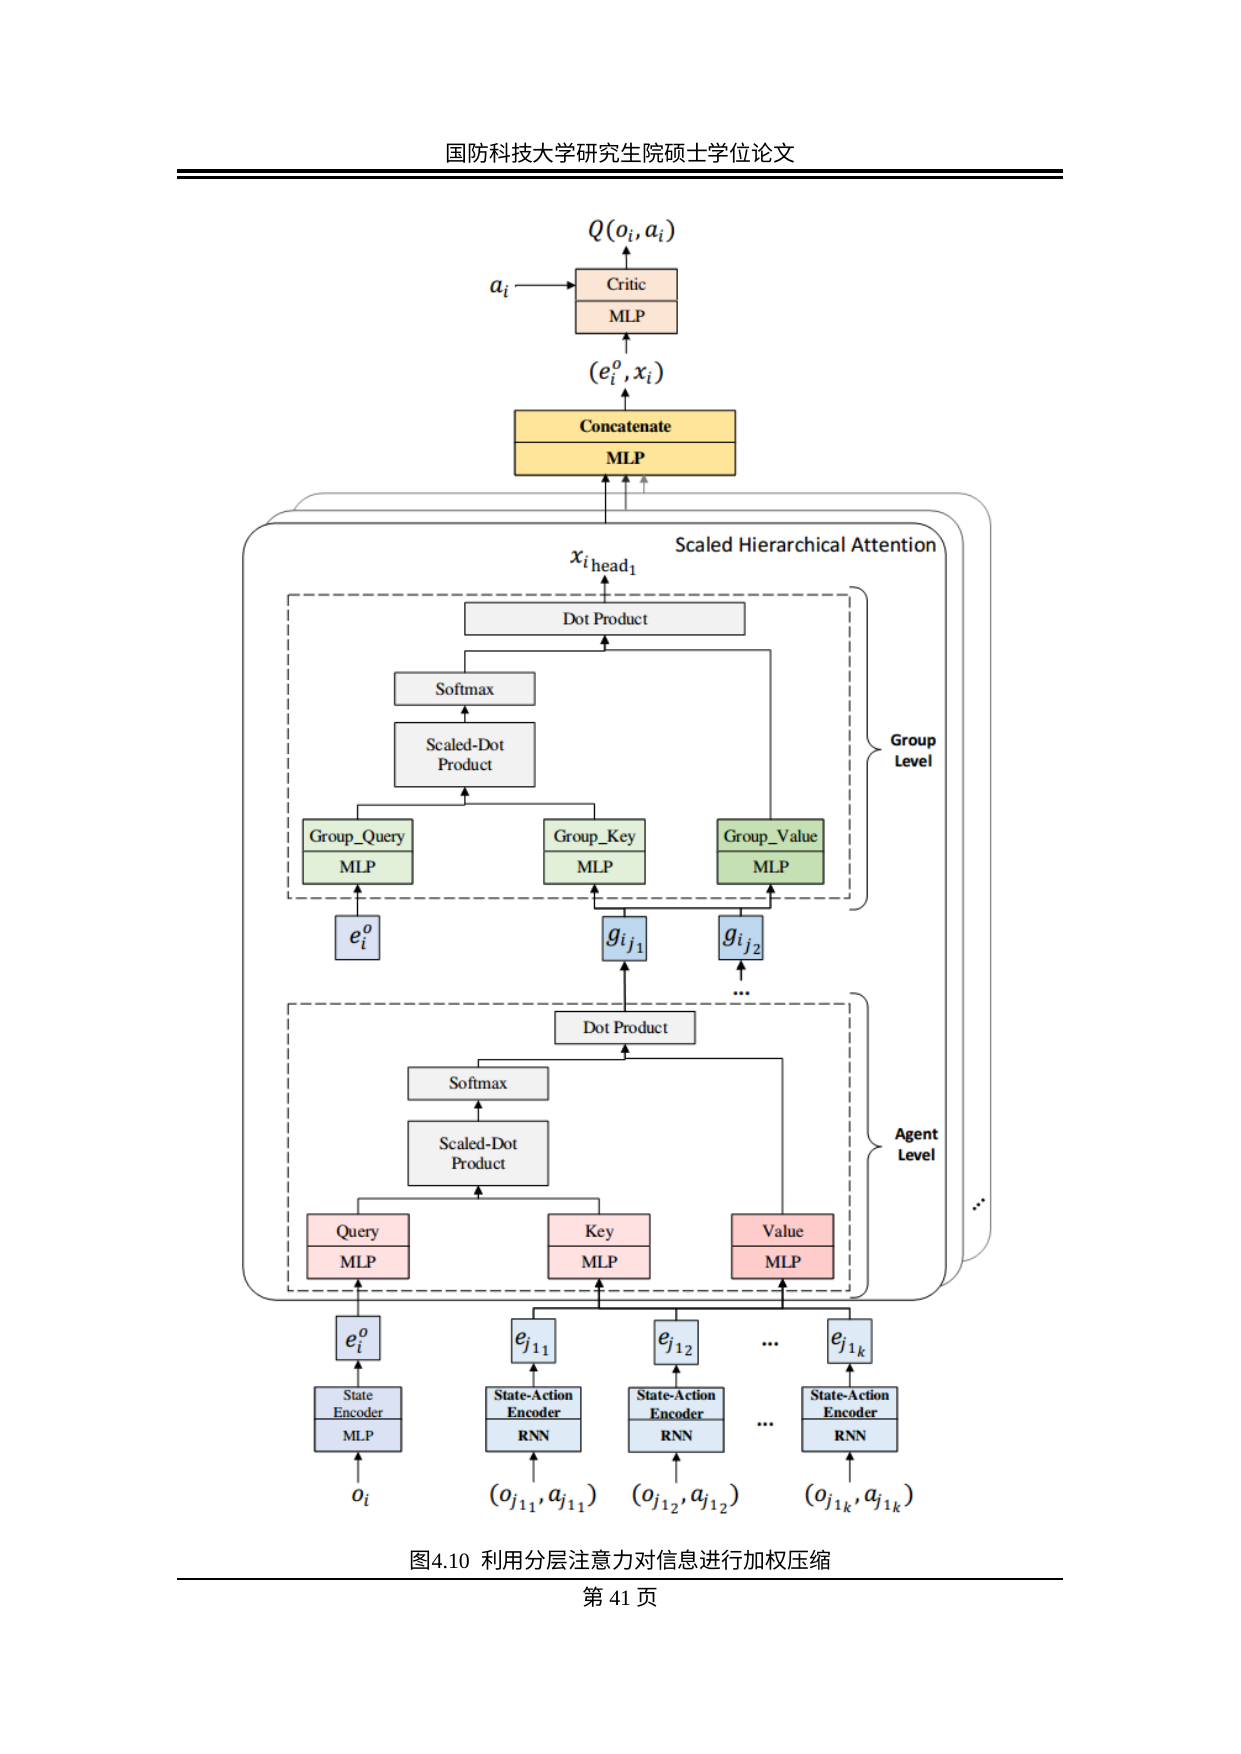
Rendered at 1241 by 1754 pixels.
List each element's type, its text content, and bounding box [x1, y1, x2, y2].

picture [220, 185, 1021, 1537]
